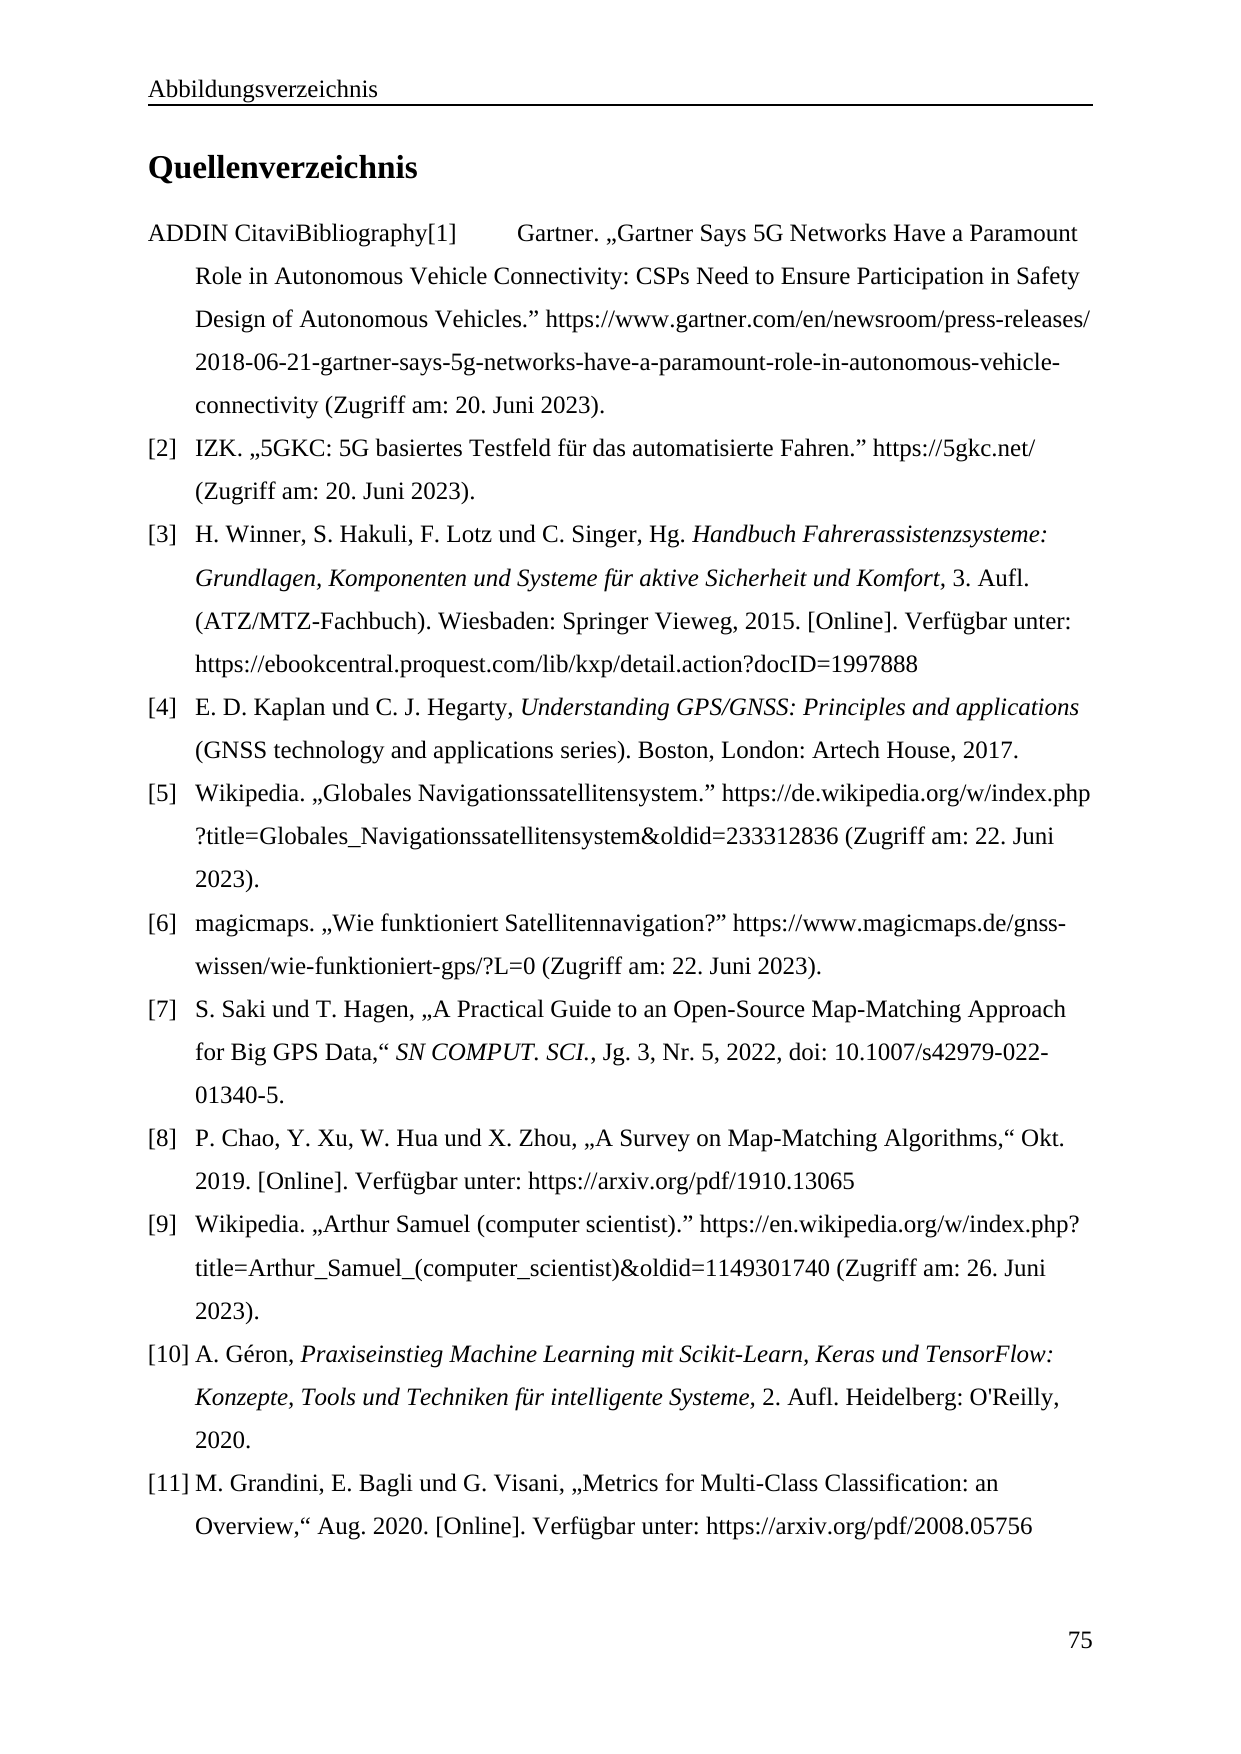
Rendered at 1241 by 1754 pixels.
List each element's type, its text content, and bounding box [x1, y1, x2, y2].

subtitle Quellenverzeichnis [148, 148, 1093, 186]
